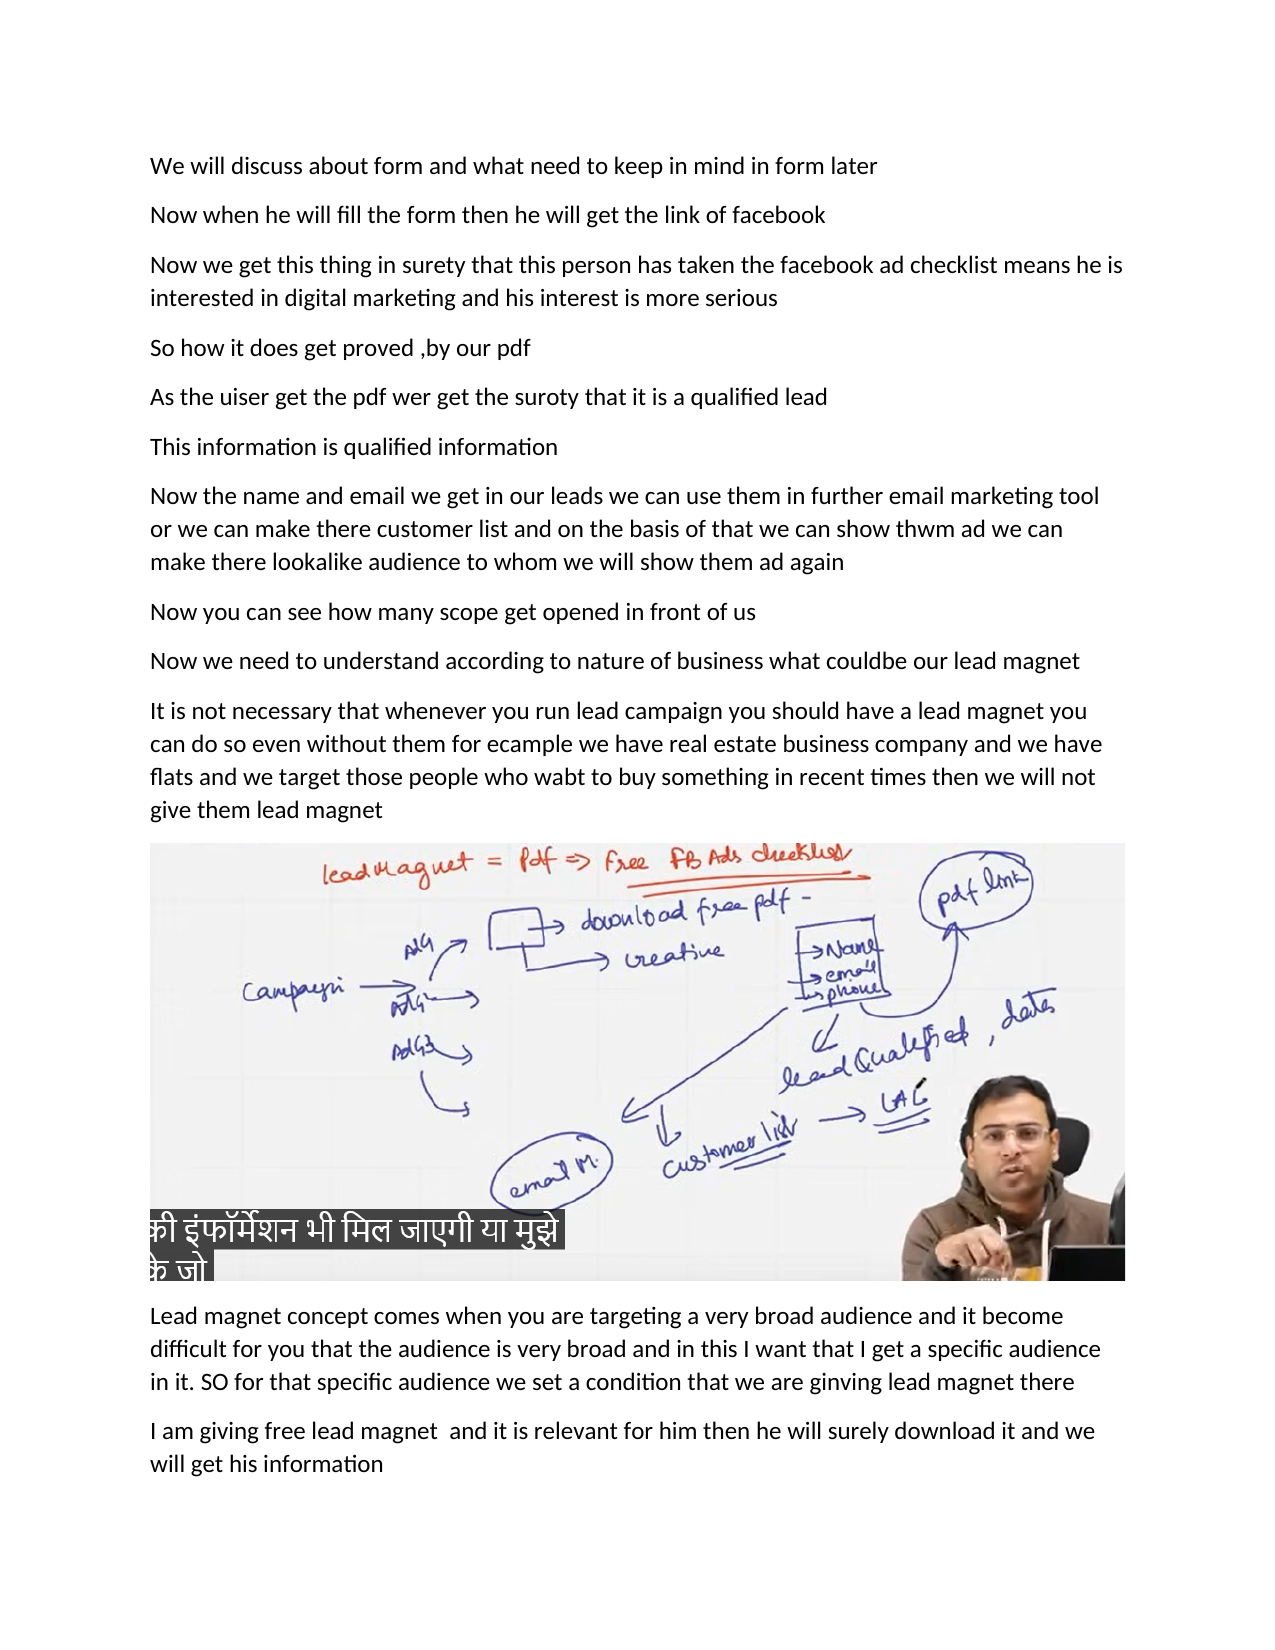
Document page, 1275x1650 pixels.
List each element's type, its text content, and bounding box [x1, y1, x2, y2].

text Now you can see how many scope get opened in front of us [150, 596, 1125, 626]
text It is not necessary that whenever you run lead campaign you should have a lead magnet you can do so even without them for ecample we have real estate business company and we have flats and we target those people who wabt to buy something in recent times then we will not give them lead magnet [150, 695, 1125, 824]
text As the uiser get the pdf wer get the suroty that it is a qualified lead [150, 381, 1125, 412]
picture [150, 843, 1125, 1281]
text We will discuss about form and what need to keep in mind in form later [150, 150, 1125, 181]
text Now when he will fill the form then he will get the link of facebook [150, 199, 1125, 230]
text Now we get this thing in surety that this person has taken the facebook ad checklist means he is interested in digital marketing and his interest is more serious [150, 249, 1125, 313]
text So how it does get proved ,by our pdf [150, 332, 1125, 362]
text I am giving free lead magnet and it is relevant for him then he will surely download it and we will get his information [150, 1415, 1125, 1479]
text Now the name and email we get in our leads we can use them in further email marketing tool or we can make there customer list and on the basis of that we can show thwm ad we can make there lookalike audience to whom we will show them ad again [150, 480, 1125, 577]
text Lead magnet concept comes when you are targeting a very broad audience and it become difficult for you that the audience is very broad and in this I want that I get a specific audience in it. SO for that specific audience we set a condition that we are ginving lead magnet there [150, 1300, 1125, 1396]
text Now we need to understand according to nature of business what couldbe our lead magnet [150, 645, 1125, 676]
text This information is qualified information [150, 431, 1125, 461]
